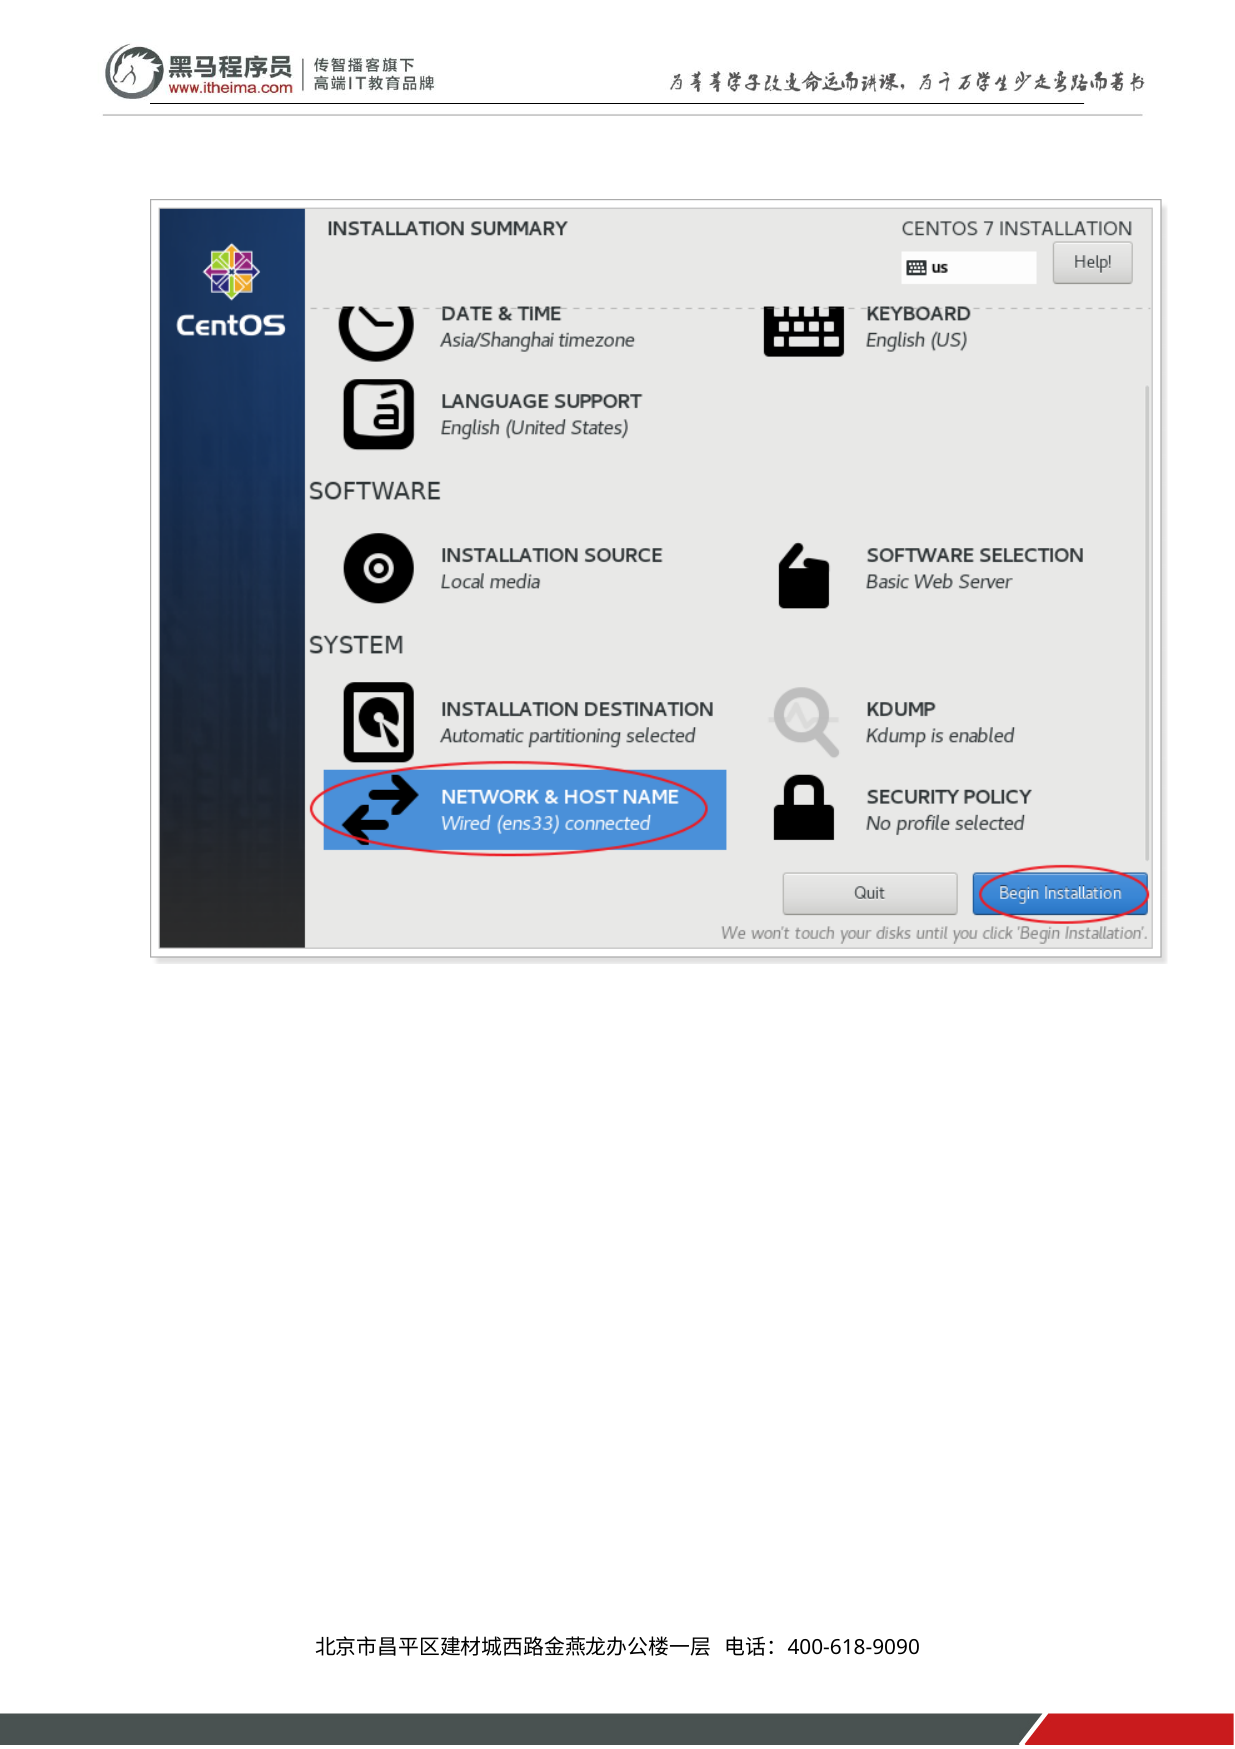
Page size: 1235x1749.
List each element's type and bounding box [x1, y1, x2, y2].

picture [0, 1654, 1234, 1745]
picture [150, 199, 1168, 964]
picture [0, 0, 1235, 123]
